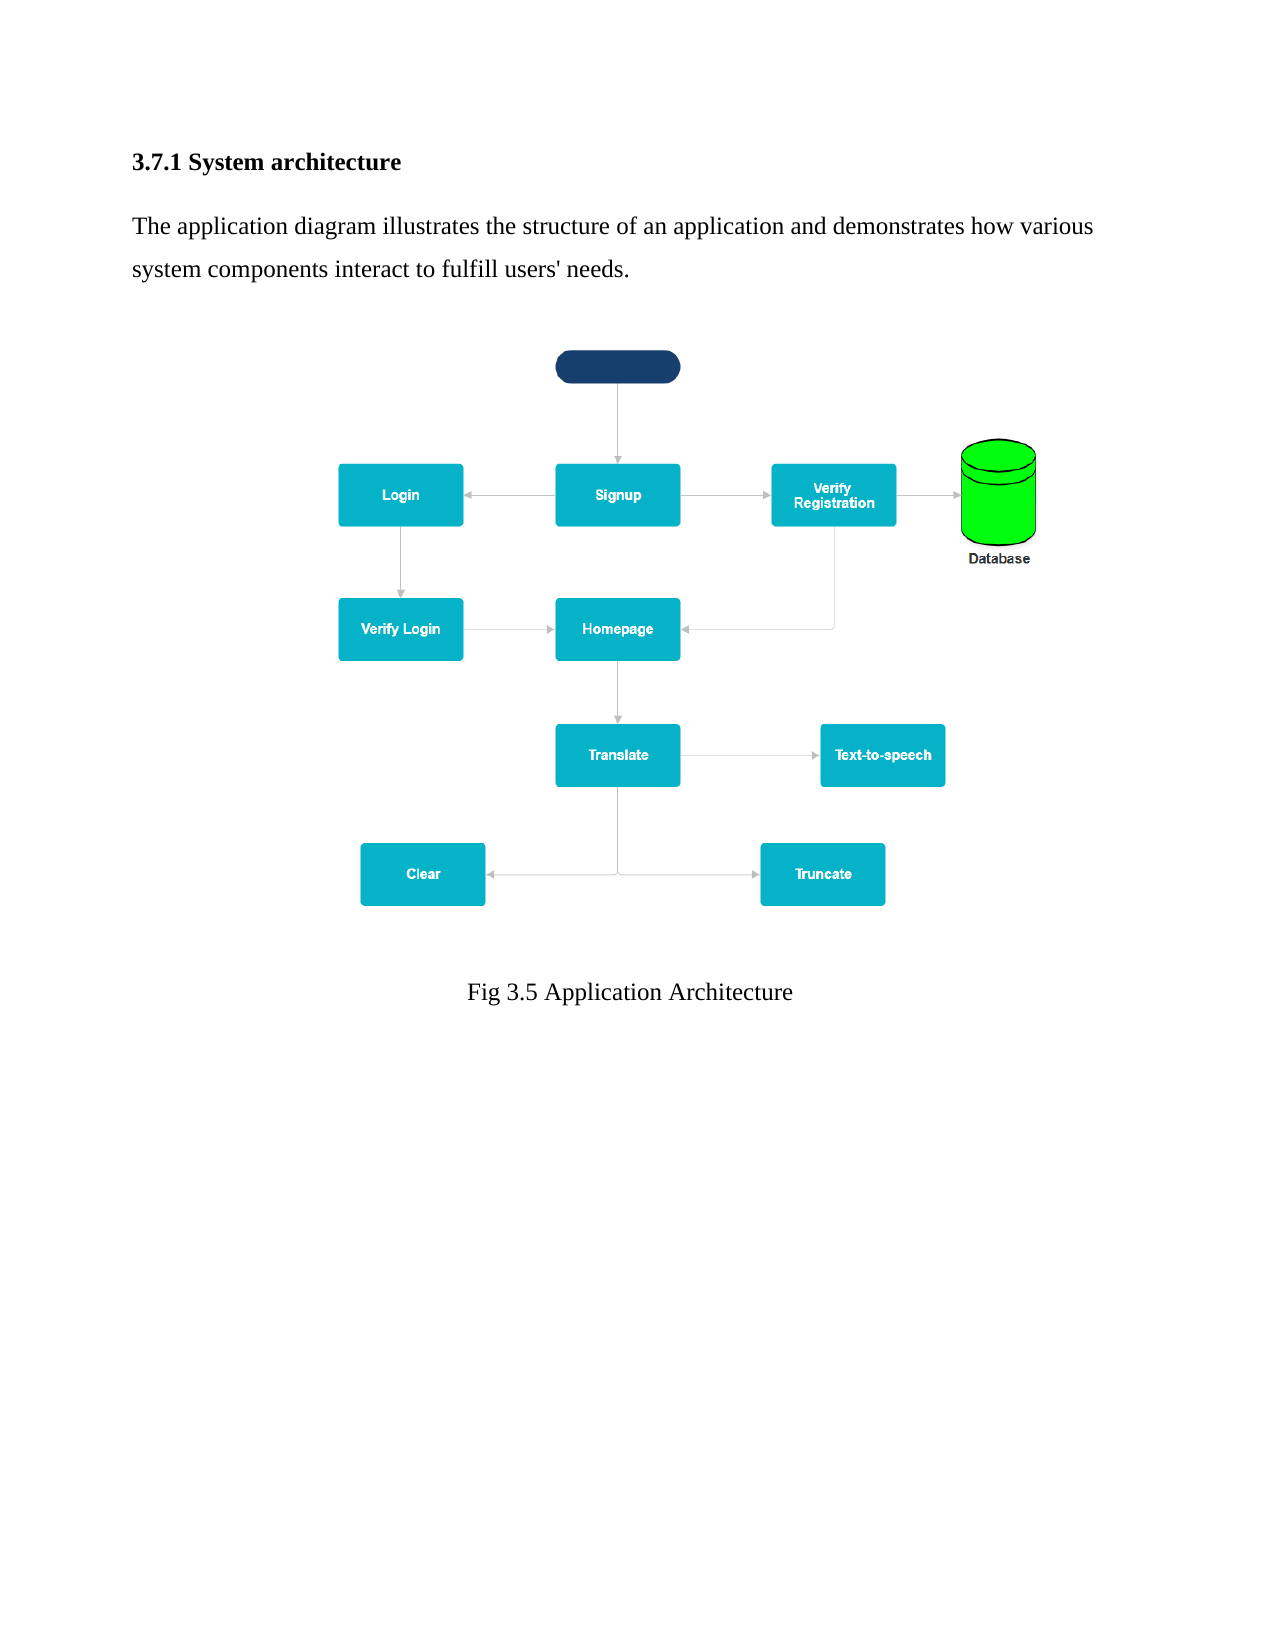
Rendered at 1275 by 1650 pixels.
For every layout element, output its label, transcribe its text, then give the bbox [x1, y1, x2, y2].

text The application diagram illustrates the structure of an application and demonstrates how various system components interact to fulfill users' needs. [132, 211, 1128, 283]
picture [214, 318, 1046, 942]
text Fig 3.5 Application Architecture [132, 977, 1128, 1005]
text 3.7.1 System architecture [132, 147, 1128, 176]
